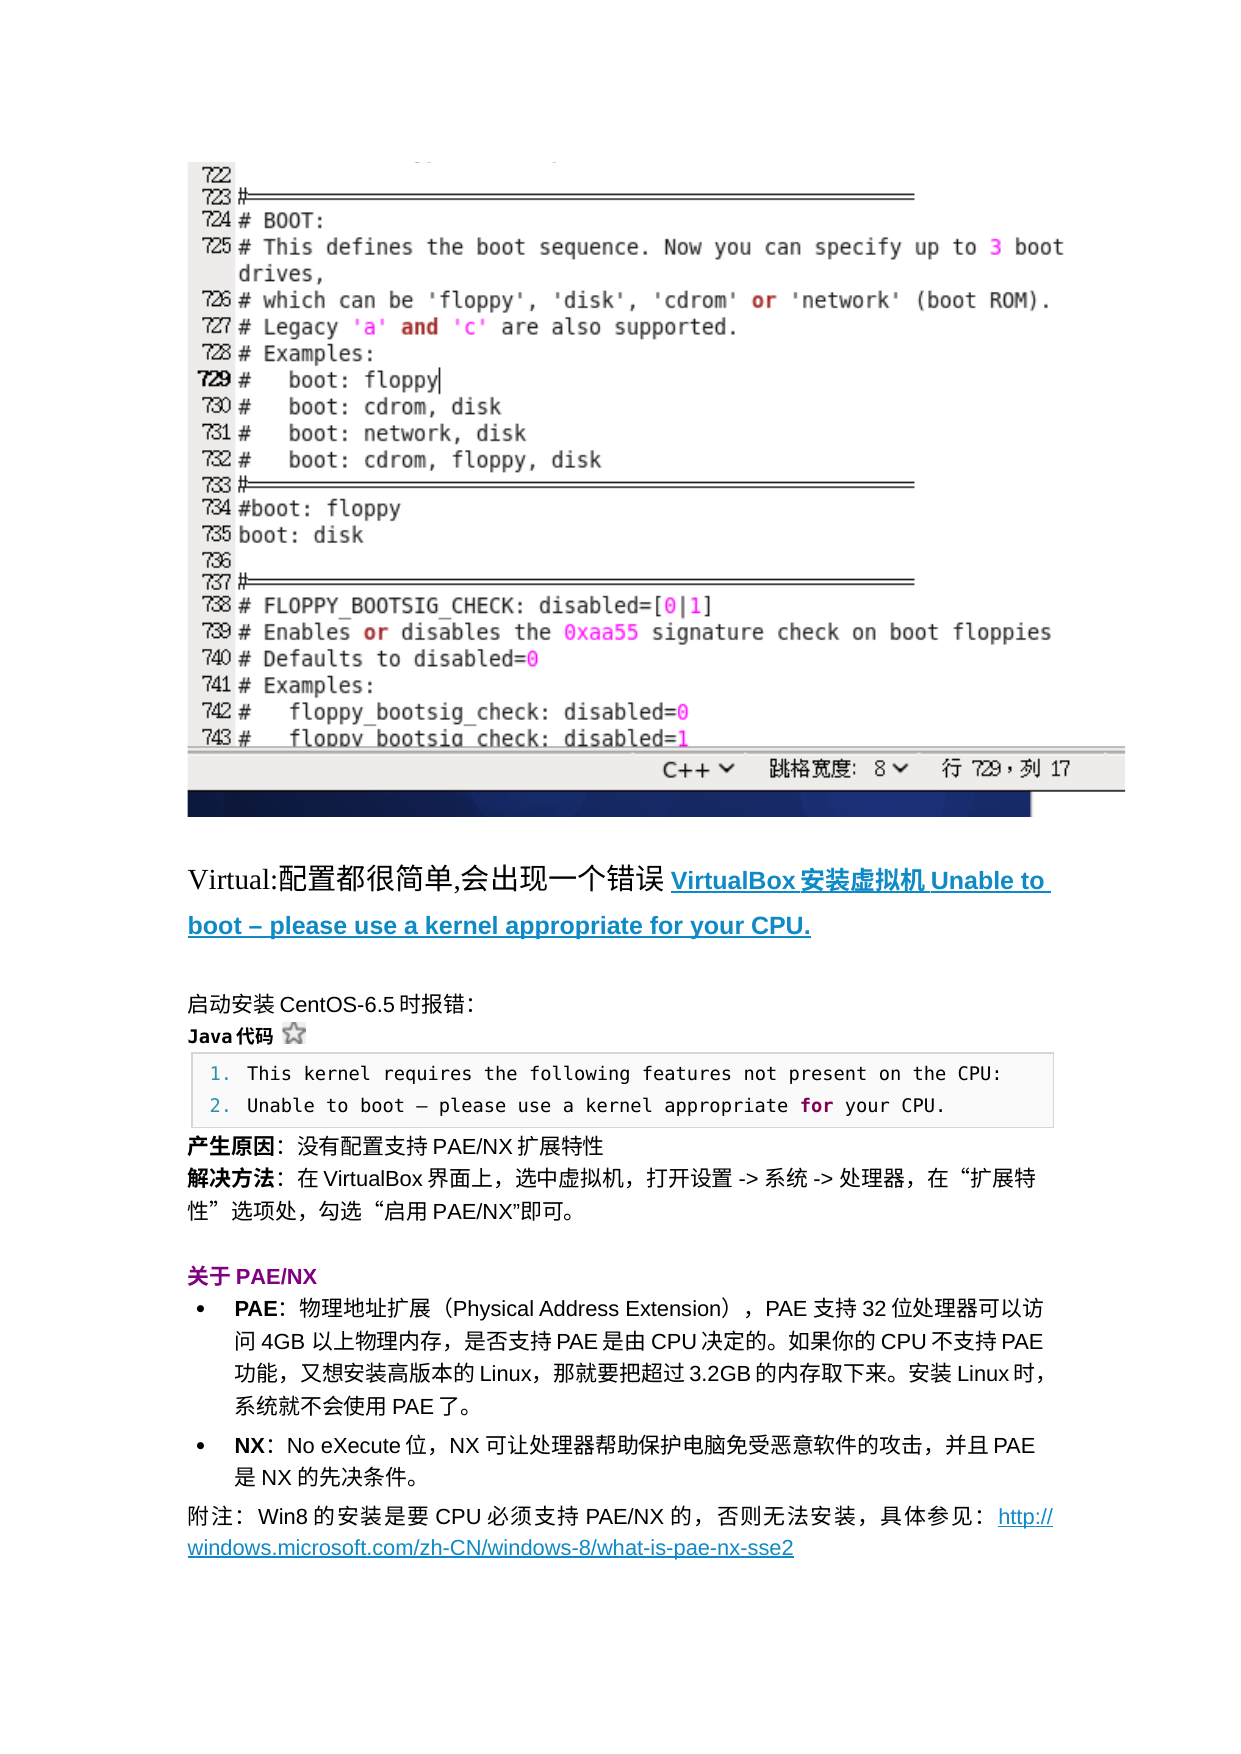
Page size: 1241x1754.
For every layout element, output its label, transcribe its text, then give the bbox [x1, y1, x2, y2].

picture [282, 1022, 306, 1044]
text 启动安装CentOS-6.5时报错： [187, 987, 1053, 1019]
text 附注：Win8的安装是要CPU必须支持PAE/NX的，否则无法安装，具体参见：http://windows.microsoft.com/zh-CN/windows-8/what-is-pae-nx-sse2 [187, 1498, 1053, 1563]
list Unable to boot – please use a kernel appropriate for your CPU. [193, 1084, 1053, 1127]
text 解决方法：在VirtualBox界面上，选中虚拟机，打开设置 -> 系统 -> 处理器，在“扩展特性”选项处，勾选“启用PAE/NX”即可。 [187, 1161, 1053, 1226]
list PAE：物理地址扩展（Physical Address Extension），PAE 支持 32位处理器可以访问 4GB 以上物理内存，是否支持PAE是由CPU决定的。如果你的CPU不支持PAE功能，又想安装高版本的Linux，那就要把超过3.2GB的内存取下来。安装Linux时，系统就不会使用PAE了。 [197, 1291, 1053, 1421]
list This kernel requires the following features not present on the CPU: [193, 1054, 1053, 1084]
text 产生原因：没有配置支持PAE/NX扩展特性 [187, 1128, 1053, 1161]
picture [187, 162, 1125, 817]
subtitle Virtual:配置都很简单,会出现一个错误VirtualBox安装虚拟机Unable to boot – please use a kernel appropriate for your CPU. [187, 844, 1053, 942]
text Java代码 [187, 1019, 1053, 1052]
list NX：No eXecute位，NX 可让处理器帮助保护电脑免受恶意软件的攻击，并且PAE是 NX 的先决条件。 [197, 1427, 1053, 1492]
text 关于PAE/NX [187, 1258, 1053, 1291]
